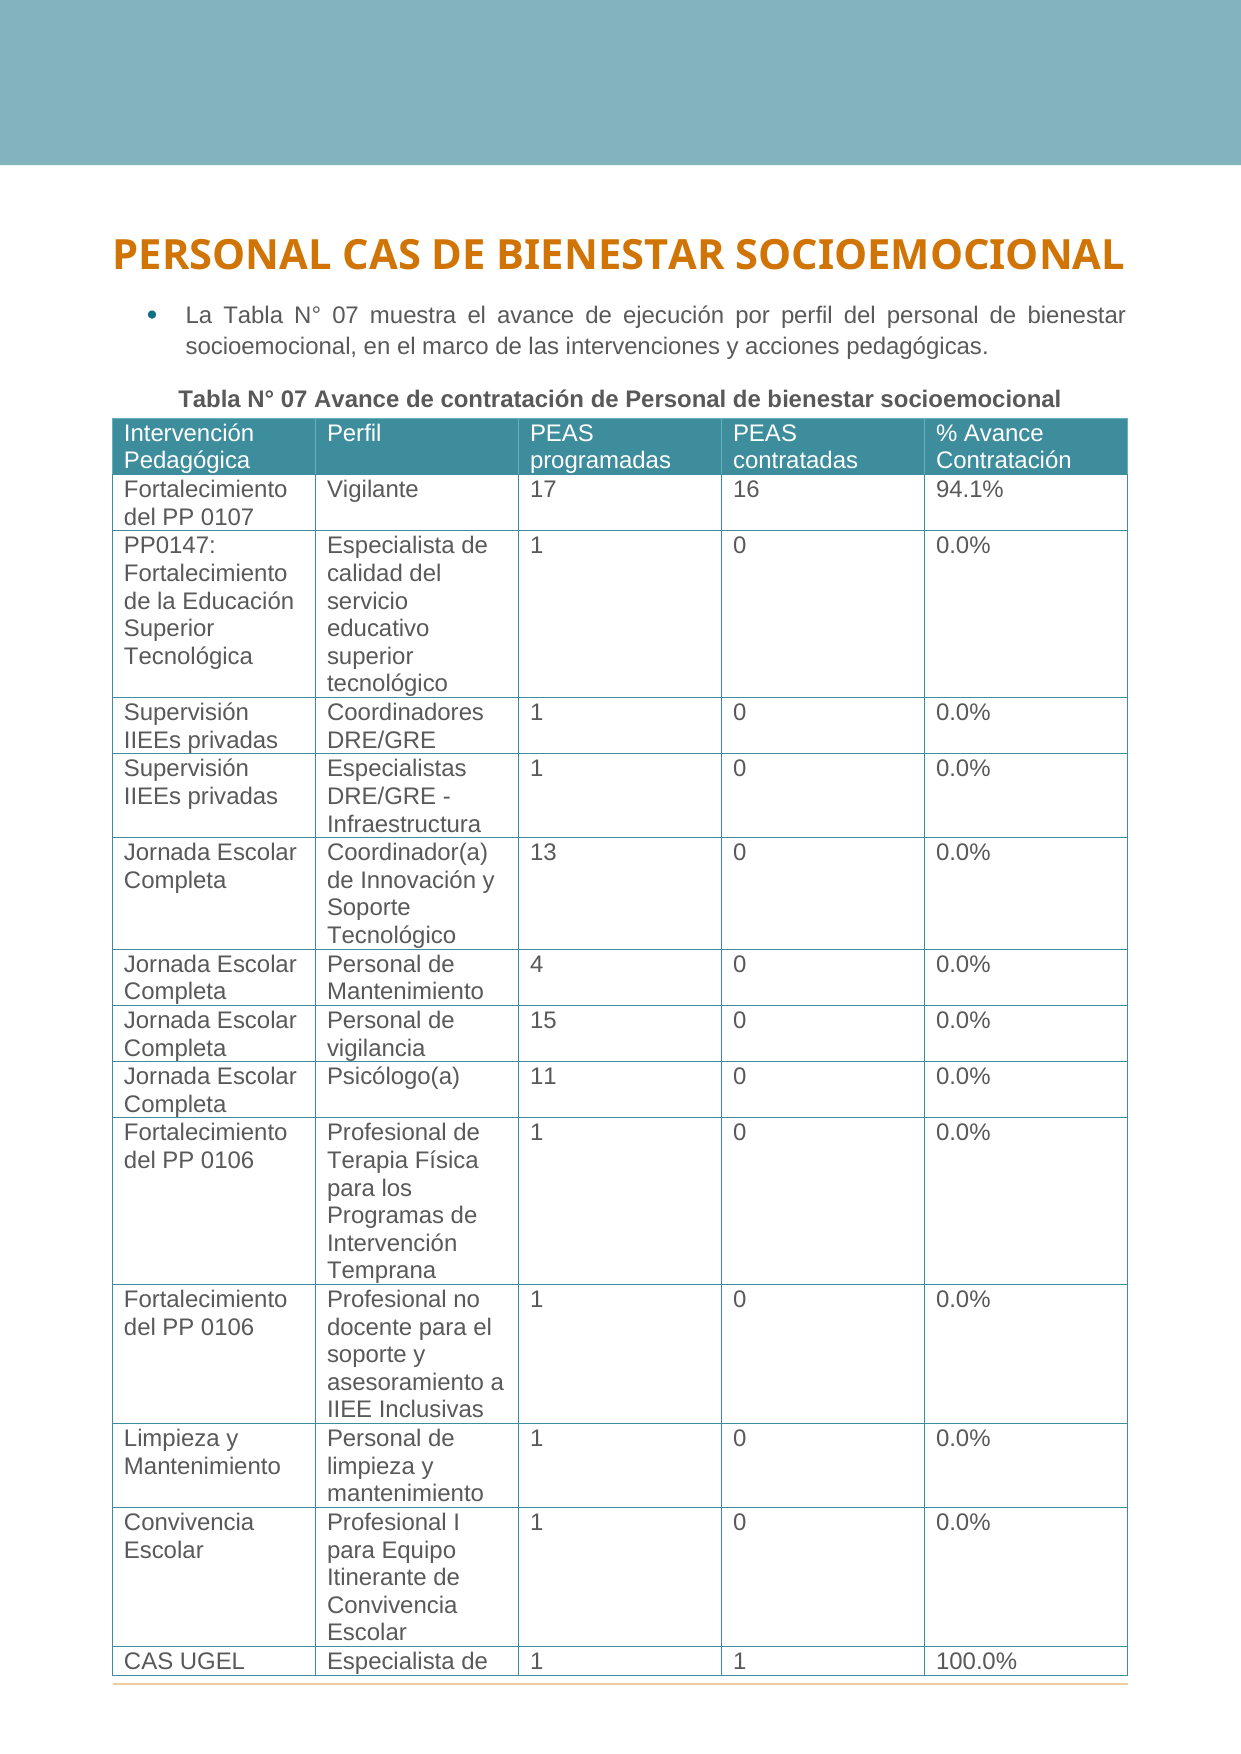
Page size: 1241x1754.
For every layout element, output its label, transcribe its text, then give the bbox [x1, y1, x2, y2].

table_header Intervención Pedagógica [113, 419, 315, 474]
table_cell Convivencia Escolar [113, 1508, 315, 1646]
table_header Perfil [316, 419, 518, 474]
table_cell 1 [519, 698, 721, 753]
table_cell Personal de limpieza y mantenimiento [316, 1424, 518, 1507]
table_header PEAS contratadas [722, 419, 924, 474]
table_cell Jornada Escolar Completa [113, 950, 315, 1005]
table_cell 15 [519, 1006, 721, 1061]
table_cell Profesional I para Equipo Itinerante de Convivencia Escolar [316, 1508, 518, 1646]
table_cell Psicólogo(a) [316, 1062, 518, 1117]
table_cell 0 [722, 1424, 924, 1507]
table_cell 1 [519, 1285, 721, 1423]
table_cell 94.1% [925, 475, 1127, 530]
table_cell 0 [722, 1118, 924, 1284]
table_cell 1 [519, 1508, 721, 1646]
table_cell Fortalecimiento del PP 0106 [113, 1118, 315, 1284]
table_cell 1 [519, 1118, 721, 1284]
table_cell 0 [722, 1285, 924, 1423]
table_cell Fortalecimiento del PP 0106 [113, 1285, 315, 1423]
table_cell Vigilante [316, 475, 518, 530]
table_cell 13 [519, 838, 721, 948]
table_cell 1 [519, 1647, 721, 1674]
table_cell Fortalecimiento del PP 0107 [113, 475, 315, 530]
table_cell 11 [519, 1062, 721, 1117]
table_cell 0.0% [925, 1508, 1127, 1646]
table_cell 0 [722, 950, 924, 1005]
table_cell 0 [722, 531, 924, 697]
table_cell 0.0% [925, 754, 1127, 837]
table_cell Especialistas DRE/GRE - Infraestructura [316, 754, 518, 837]
table_cell 0.0% [925, 1424, 1127, 1507]
table_cell 0.0% [925, 950, 1127, 1005]
table_cell Coordinador(a) de Innovación y Soporte Tecnológico [316, 838, 518, 948]
table_cell Jornada Escolar Completa [113, 1006, 315, 1061]
table_cell Profesional no docente para el soporte y asesoramiento a IIEE Inclusivas [316, 1285, 518, 1423]
table_cell 0.0% [925, 698, 1127, 753]
table_cell 0 [722, 698, 924, 753]
table_cell Personal de vigilancia [316, 1006, 518, 1061]
table_cell 16 [722, 475, 924, 530]
table_header PEAS programadas [519, 419, 721, 474]
table_cell 0.0% [925, 1062, 1127, 1117]
table_cell 1 [519, 531, 721, 697]
table_cell Supervisión IIEEs privadas [113, 698, 315, 753]
table_cell 0 [722, 1006, 924, 1061]
table_cell 100.0% [925, 1647, 1127, 1674]
subtitle PERSONAL CAS DE BIENESTAR SOCIOEMOCIONAL [112, 225, 1128, 282]
table_cell 0 [722, 838, 924, 948]
table_cell CAS UGEL [113, 1647, 315, 1674]
table_header % Avance Contratación [925, 419, 1127, 474]
table_cell Especialista de calidad del servicio educativo superior tecnológico [316, 531, 518, 697]
table_cell 0.0% [925, 531, 1127, 697]
table_cell Limpieza y Mantenimiento [113, 1424, 315, 1507]
table_cell Profesional de Terapia Física para los Programas de Intervención Temprana [316, 1118, 518, 1284]
table_cell Personal de Mantenimiento [316, 950, 518, 1005]
text Tabla N° 07 Avance de contratación de Personal de bienestar socioemocional [112, 385, 1128, 412]
table_cell 4 [519, 950, 721, 1005]
table_cell Supervisión IIEEs privadas [113, 754, 315, 837]
table_cell Jornada Escolar Completa [113, 1062, 315, 1117]
list La Tabla N° 07 muestra el avance de ejecución por perfil del personal de bienestar socioemocional, en el marco de las intervenciones y acciones pedagógicas. [148, 301, 1128, 360]
table_cell 1 [519, 1424, 721, 1507]
table_cell 0 [722, 1508, 924, 1646]
table_cell Jornada Escolar Completa [113, 838, 315, 948]
table_cell 0.0% [925, 838, 1127, 948]
table_cell 0 [722, 754, 924, 837]
table_cell Coordinadores DRE/GRE [316, 698, 518, 753]
table_cell 17 [519, 475, 721, 530]
table_cell PP0147: Fortalecimiento de la Educación Superior Tecnológica [113, 531, 315, 697]
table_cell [316, 1647, 518, 1674]
table_cell 0.0% [925, 1006, 1127, 1061]
table_cell 0.0% [925, 1118, 1127, 1284]
table_cell 0 [722, 1062, 924, 1117]
table_cell 1 [519, 754, 721, 837]
table_cell 1 [722, 1647, 924, 1674]
table_cell 0.0% [925, 1285, 1127, 1423]
